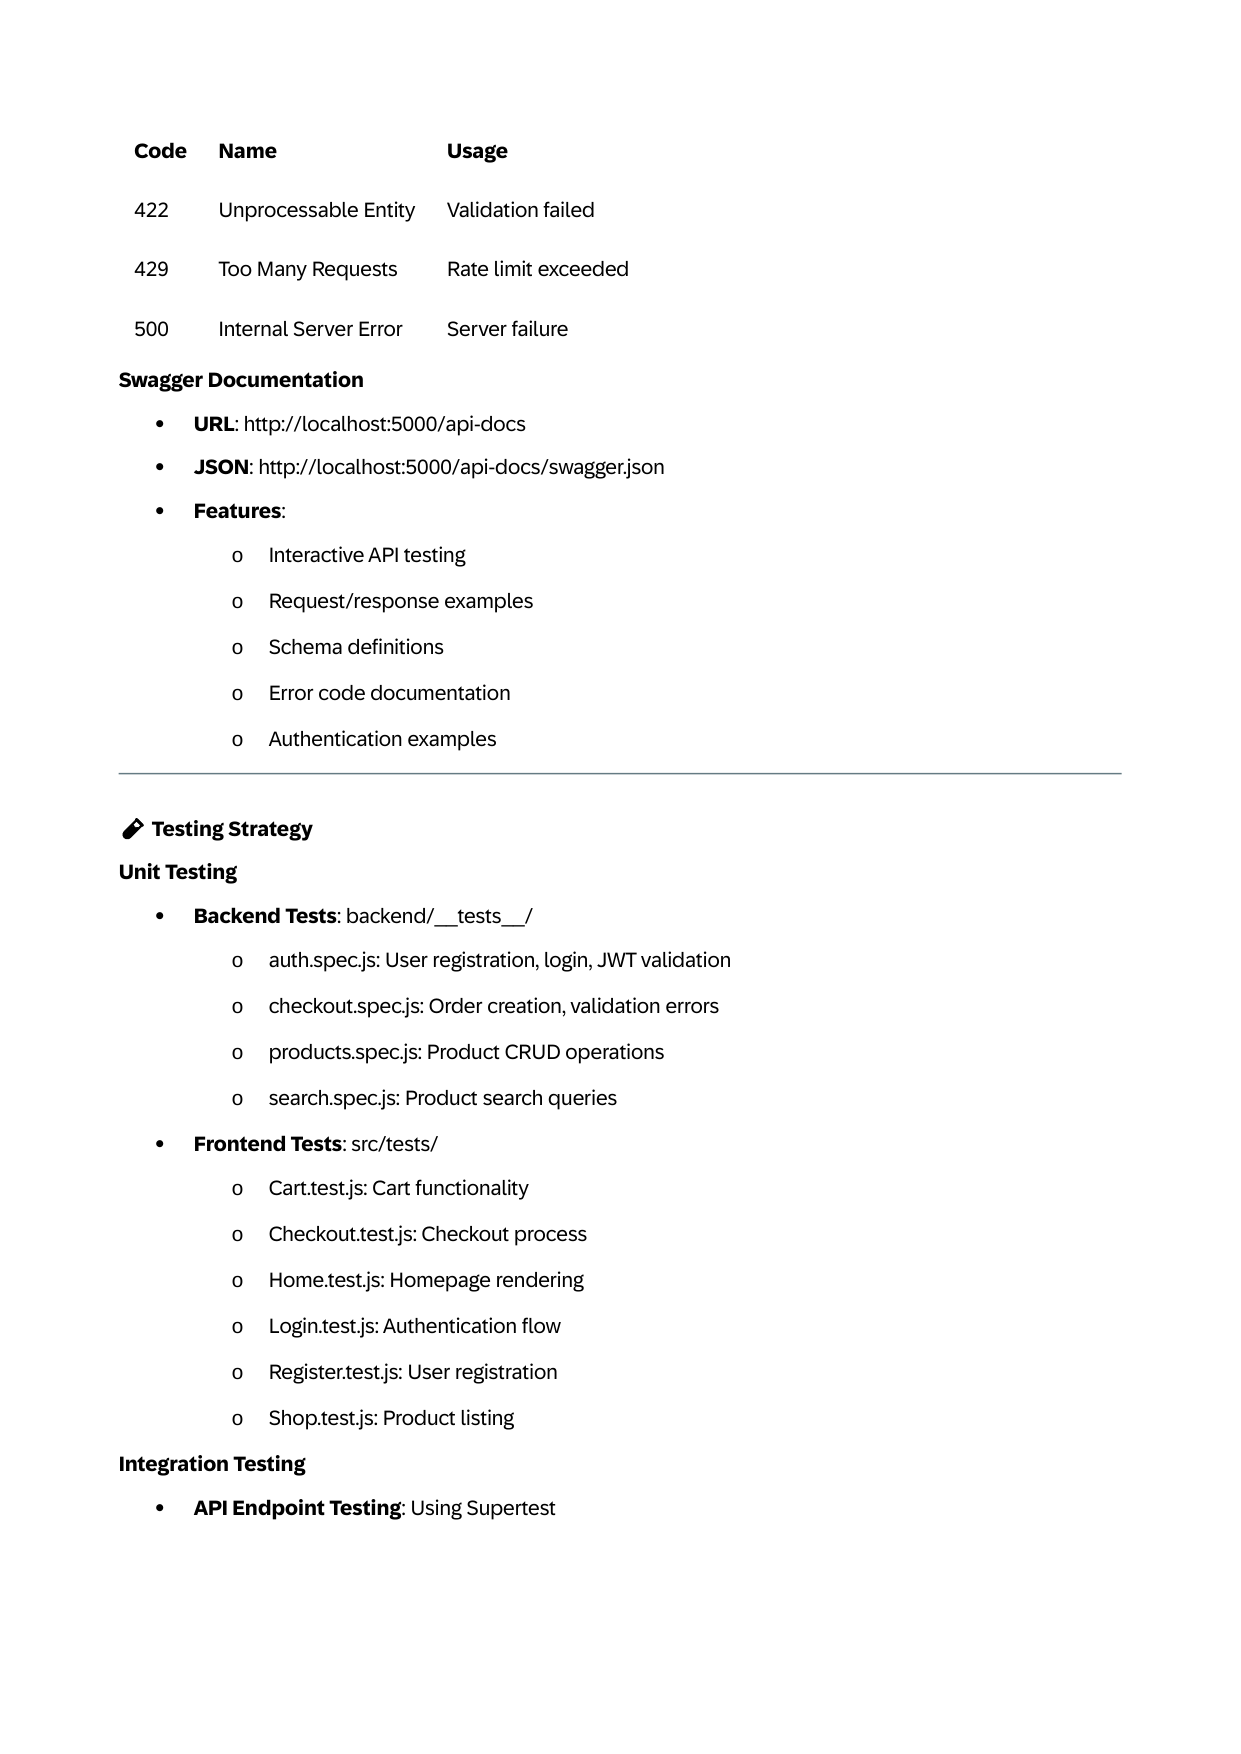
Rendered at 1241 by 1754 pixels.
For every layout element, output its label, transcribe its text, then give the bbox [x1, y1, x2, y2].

list Home.test.js: Homepage rendering [231, 1267, 1122, 1293]
list Register.test.js: User registration [231, 1359, 1122, 1385]
list API Endpoint Testing: Using Supertest [156, 1495, 1122, 1519]
list Frontend Tests: src/tests/ [156, 1132, 1122, 1156]
list Request/response examples [231, 589, 1122, 614]
table_cell Internal Server Error [203, 296, 431, 355]
text Swagger Documentation [118, 368, 1122, 392]
table_cell Server failure [431, 296, 757, 355]
list Interactive API testing [231, 543, 1122, 568]
table_header Code [119, 119, 203, 178]
table_header Usage [431, 119, 757, 178]
list Schema definitions [231, 635, 1122, 661]
text 🧪 Testing Strategy [118, 816, 1122, 840]
table_cell 422 [119, 178, 203, 237]
table_cell Validation failed [431, 178, 757, 237]
list Checkout.test.js: Checkout process [231, 1221, 1122, 1247]
text Integration Testing [118, 1452, 1122, 1476]
list JSON: http://localhost:5000/api-docs/swagger.json [156, 455, 1122, 479]
list checkout.spec.js: Order creation, validation errors [231, 993, 1122, 1019]
table_cell 429 [119, 237, 203, 296]
list Login.test.js: Authentication flow [231, 1313, 1122, 1339]
list Shop.test.js: Product listing [231, 1406, 1122, 1431]
text Unit Testing [118, 860, 1122, 884]
list Authentication examples [231, 727, 1122, 753]
list search.spec.js: Product search queries [231, 1086, 1122, 1111]
table_cell Rate limit exceeded [431, 237, 757, 296]
list products.spec.js: Product CRUD operations [231, 1039, 1122, 1065]
list Backend Tests: backend/__tests__/ [156, 904, 1122, 928]
list auth.spec.js: User registration, login, JWT validation [231, 947, 1122, 973]
list Cart.test.js: Cart functionality [231, 1175, 1122, 1201]
table_header Name [203, 119, 431, 178]
list Error code documentation [231, 681, 1122, 707]
table_cell Unprocessable Entity [203, 178, 431, 237]
list URL: http://localhost:5000/api-docs [156, 411, 1122, 435]
table_cell 500 [119, 296, 203, 355]
list Features: [156, 499, 1122, 523]
table_cell Too Many Requests [203, 237, 431, 296]
